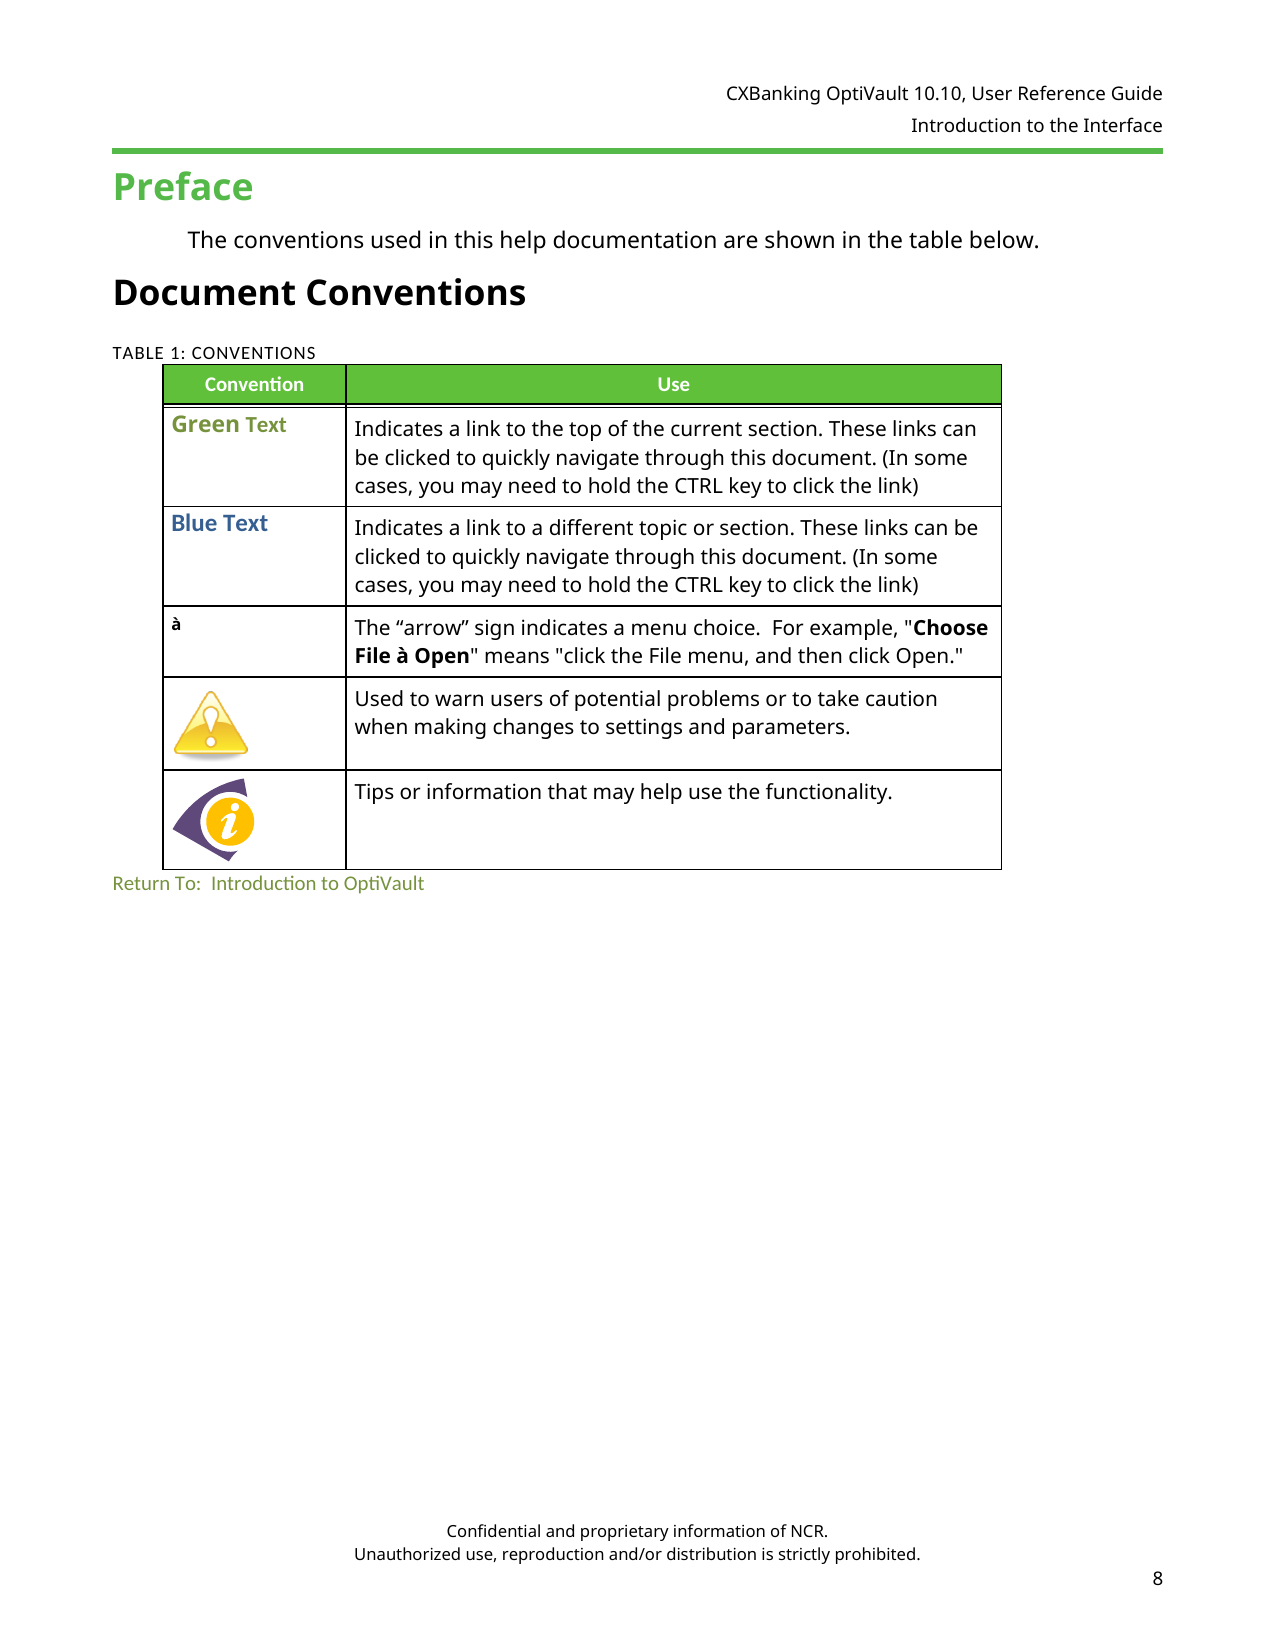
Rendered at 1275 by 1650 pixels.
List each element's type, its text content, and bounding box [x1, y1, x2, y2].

table_cell Used to warn users of potential problems or to take caution when making changes to settings and parameters. [347, 678, 1001, 769]
table_cell Blue Text [164, 507, 345, 605]
table_header Convention [164, 365, 345, 403]
table_cell Indicates a link to a different topic or section. These links can be clicked to quickly navigate through this document. (In some cases, you may need to hold the CTRL key to click the link) [347, 507, 1001, 605]
title Preface [112, 160, 1163, 211]
table_cell à [164, 607, 345, 676]
table_cell [164, 771, 345, 869]
text Table 1: Conventions [112, 341, 1163, 364]
table_cell The “arrow” sign indicates a menu choice. For example, "Choose File à Open" means "click the File menu, and then click Open." [347, 607, 1001, 676]
table_cell Tips or information that may help use the functionality. [347, 771, 1001, 869]
picture [171, 683, 250, 762]
table_cell Green Text [164, 408, 345, 506]
text Return To: Introduction to OptiVault [112, 870, 1163, 896]
table_header Use [347, 365, 1001, 403]
subtitle Document Conventions [112, 268, 1163, 316]
table_cell [164, 678, 345, 769]
text The conventions used in this help documentation are shown in the table below. [187, 224, 1163, 255]
table_cell Indicates a link to the top of the current section. These links can be clicked to quickly navigate through this document. (In some cases, you may need to hold the CTRL key to click the link) [347, 408, 1001, 506]
